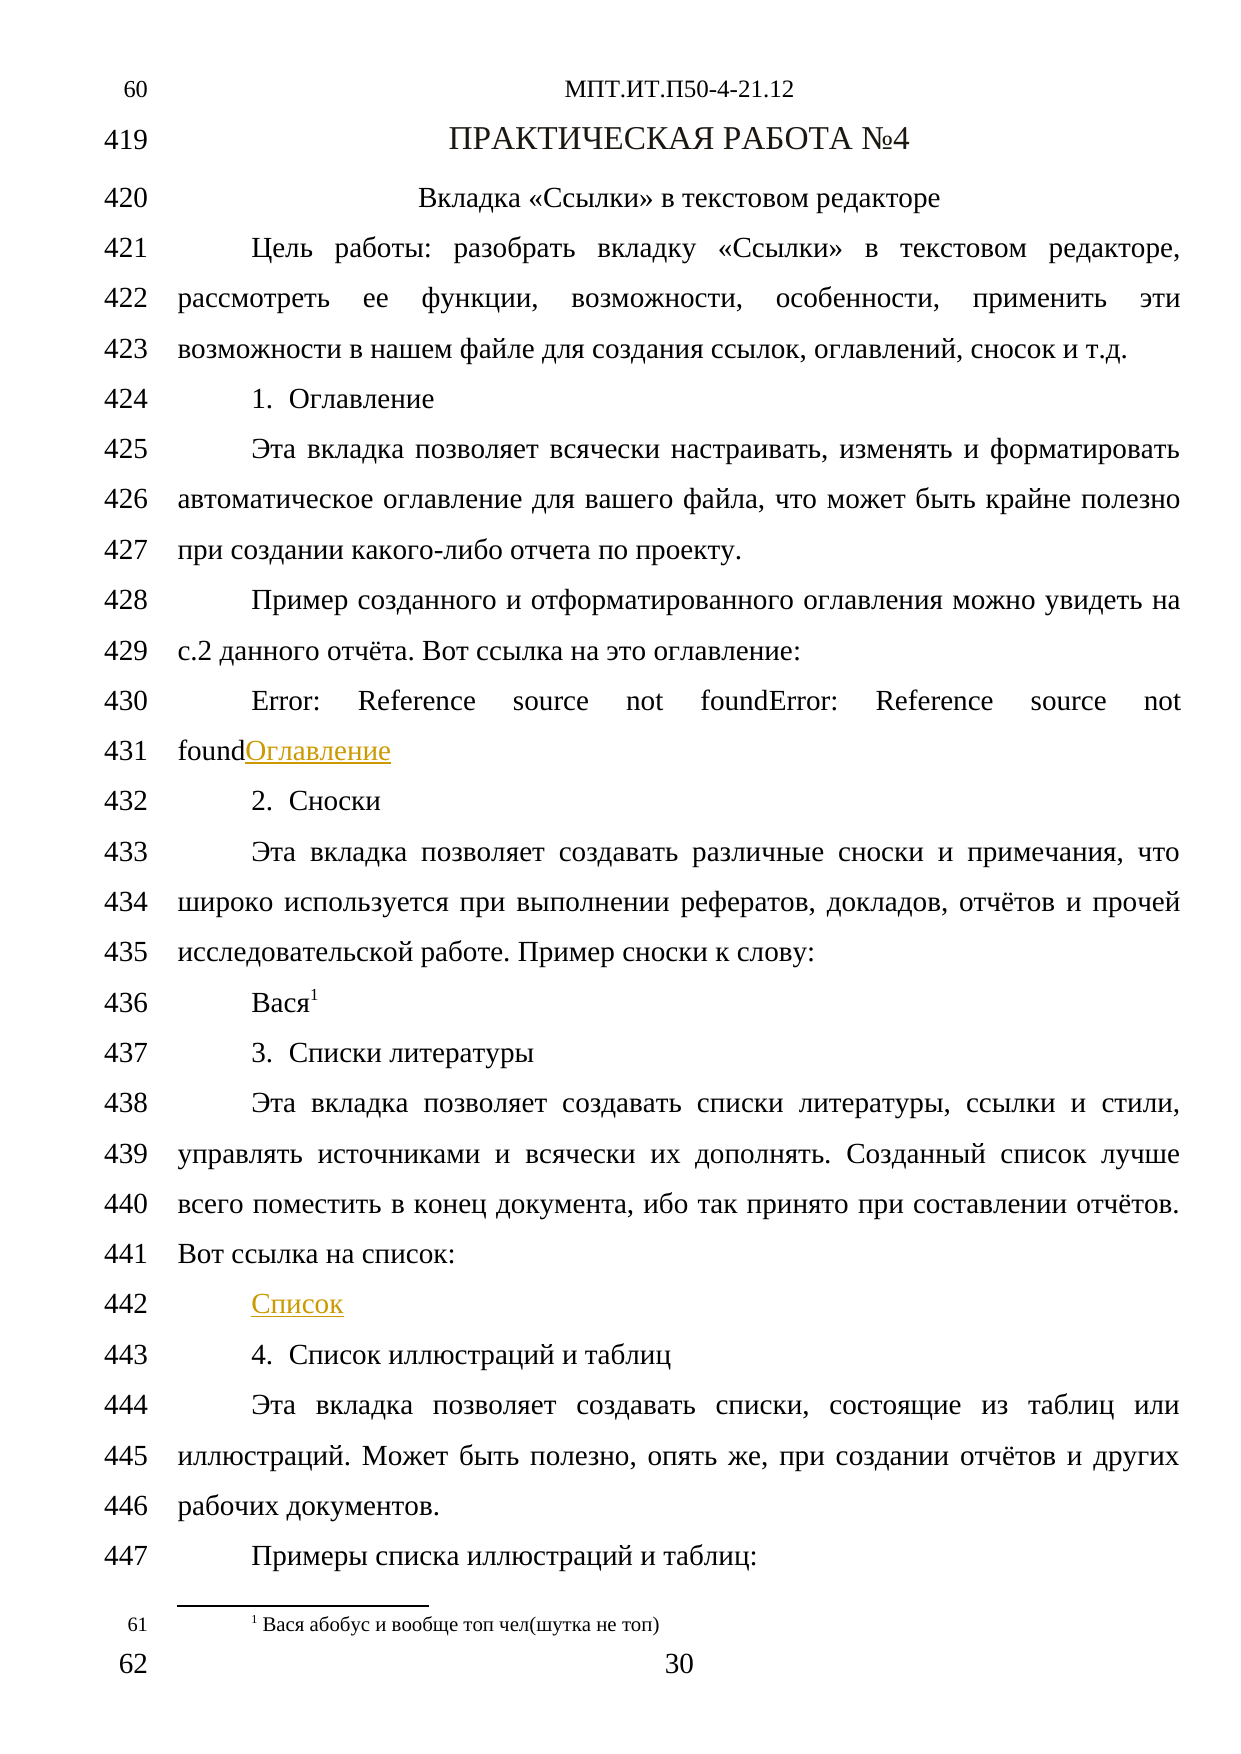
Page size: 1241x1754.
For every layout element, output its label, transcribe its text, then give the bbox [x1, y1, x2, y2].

subtitle Вкладка «Ссылки» в текстовом редакторе [177, 180, 1181, 213]
text Список [177, 1287, 1181, 1320]
text Эта вкладка позволяет всячески настраивать, изменять и форматировать автоматическое оглавление для вашего файла, что может быть крайне полезно при создании какого-либо отчета по проекту. [177, 431, 1181, 566]
subtitle ПРАКТИЧЕСКАЯ РАБОТА №4 [177, 118, 1181, 156]
list Списки литературы [251, 1035, 1181, 1069]
text Эта вкладка позволяет создавать различные сноски и примечания, что широко используется при выполнении рефератов, докладов, отчётов и прочей исследовательской работе. Пример сноски к слову: [177, 834, 1181, 968]
text Эта вкладка позволяет создавать списки литературы, ссылки и стили, управлять источниками и всячески их дополнять. Созданный список лучше всего поместить в конец документа, ибо так принято при составлении отчётов. Вот ссылка на список: [177, 1085, 1181, 1270]
list Оглавление [251, 381, 1181, 414]
list Список иллюстраций и таблиц [251, 1337, 1181, 1371]
text Вася [177, 985, 1181, 1018]
text Цель работы: разобрать вкладку «Ссылки» в текстовом редакторе, рассмотреть ее функции, возможности, особенности, применить эти возможности в нашем файле для создания ссылок, оглавлений, сносок и т.д. [177, 230, 1181, 364]
list Сноски [251, 783, 1181, 817]
text Эта вкладка позволяет создавать списки, состоящие из таблиц или иллюстраций. Может быть полезно, опять же, при создании отчётов и других рабочих документов. [177, 1387, 1181, 1521]
text Пример созданного и отформатированного оглавления можно увидеть на с.2 данного отчёта. Вот ссылка на это оглавление: [177, 582, 1181, 666]
text Примеры списка иллюстраций и таблиц: [177, 1538, 1181, 1572]
